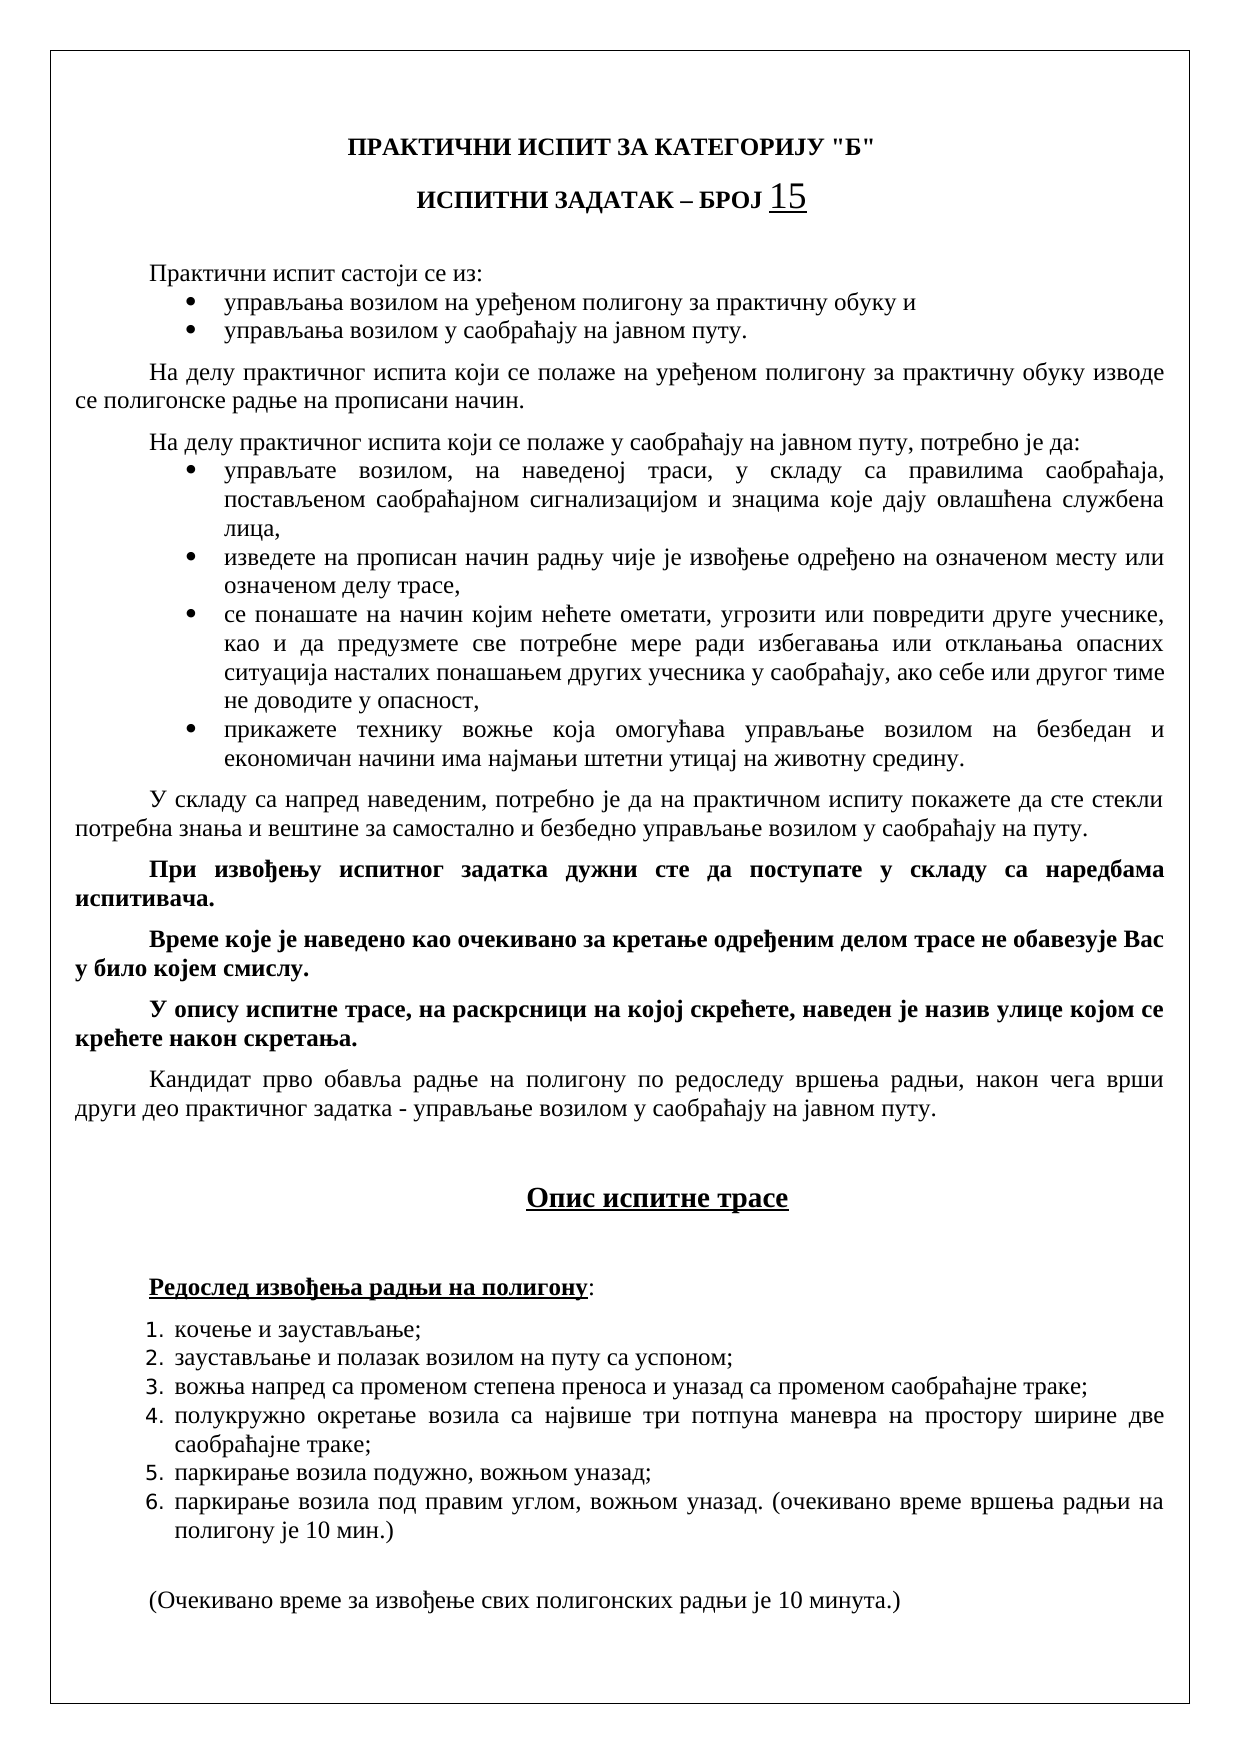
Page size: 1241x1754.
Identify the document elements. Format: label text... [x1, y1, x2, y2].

list вожња напред са променом степена преноса и уназад са променом саобраћајне траке; [145, 1371, 1165, 1400]
text Кандидат прво обавља радње на полигону по редоследу вршења радњи, након чега врши други део практичног задатка - управљање возилом у саобраћају на јавном путу. [75, 1064, 1165, 1122]
list полукружно окретање возила са највише три потпуна маневра на простору ширине две саобраћајне траке; [145, 1400, 1165, 1457]
text Практични испит састоји се из: [75, 258, 1165, 287]
text У складу са напред наведеним, потребно је да на практичном испиту покажете да сте стекли потребна знања и вештине за самостално и безбедно управљање возилом у саобраћају на путу. [75, 784, 1165, 842]
list паркирање возила подужно, вожњом уназад; [145, 1457, 1165, 1486]
text (Очекивано време за извођење свих полигонских радњи је 10 минута.) [75, 1585, 1165, 1614]
list паркирање возила под правим углом, вожњом уназад. (очекивано време вршења радњи на полигону је 10 мин.) [145, 1486, 1165, 1544]
list кочење и заустављање; [145, 1314, 1165, 1342]
text На делу практичног испита који се полаже у саобраћају на јавном путу, потребно је да: [75, 427, 1165, 456]
list прикажете технику вожње која омогућава управљање возилом на безбедан и економичан начини има најмањи штетни утицај на животну средину. [187, 714, 1165, 772]
list управљања возилом у саобраћају на јавном путу. [186, 316, 1165, 344]
list управљања возилом на уређеном полигону за практичну обуку и [186, 287, 1165, 316]
text При извођењу испитног задатка дужни сте да поступате у складу са наредбама испитивача. [75, 854, 1165, 912]
text У опису испитне трасе, на раскрсници на којој скрећете, наведен је назив улице којом се крећете након скретања. [75, 994, 1165, 1052]
text Редослед извођења радњи на полигону: [75, 1272, 1165, 1301]
text Време које је наведено као очекивано за кретање одређеним делом трасе не обавезује Вас у било којем смислу. [75, 924, 1165, 982]
text Опис испитне трасе [75, 1180, 1165, 1214]
text На делу практичног испита који се полаже на уређеном полигону за практичну обуку изводе се полигонске радње на прописани начин. [75, 357, 1165, 414]
subtitle ИСПИТНИ ЗАДАТАК – БРОЈ 15 [75, 174, 1148, 217]
subtitle ПРАКТИЧНИ ИСПИТ ЗА КАТЕГОРИЈУ "Б" [75, 132, 1148, 161]
list управљате возилом, на наведеној траси, у складу са правилима саобраћаја, постављеном саобраћајном сигнализацијом и знацима које дају овлашћена службена лица, [187, 456, 1165, 542]
list заустављање и полазак возилом на путу са успоном; [145, 1342, 1165, 1371]
list се понашате на начин којим нећете ометати, угрозити или повредити друге учеснике, као и да предузмете све потребне мере ради избегавања или отклањања опасних ситуација насталих понашањем других учесника у саобраћају, ако себе или другог тиме не доводите у опасност, [187, 599, 1165, 714]
list изведете на прописан начин радњу чије је извођење одређено на означеном месту или означеном делу трасе, [187, 542, 1165, 599]
